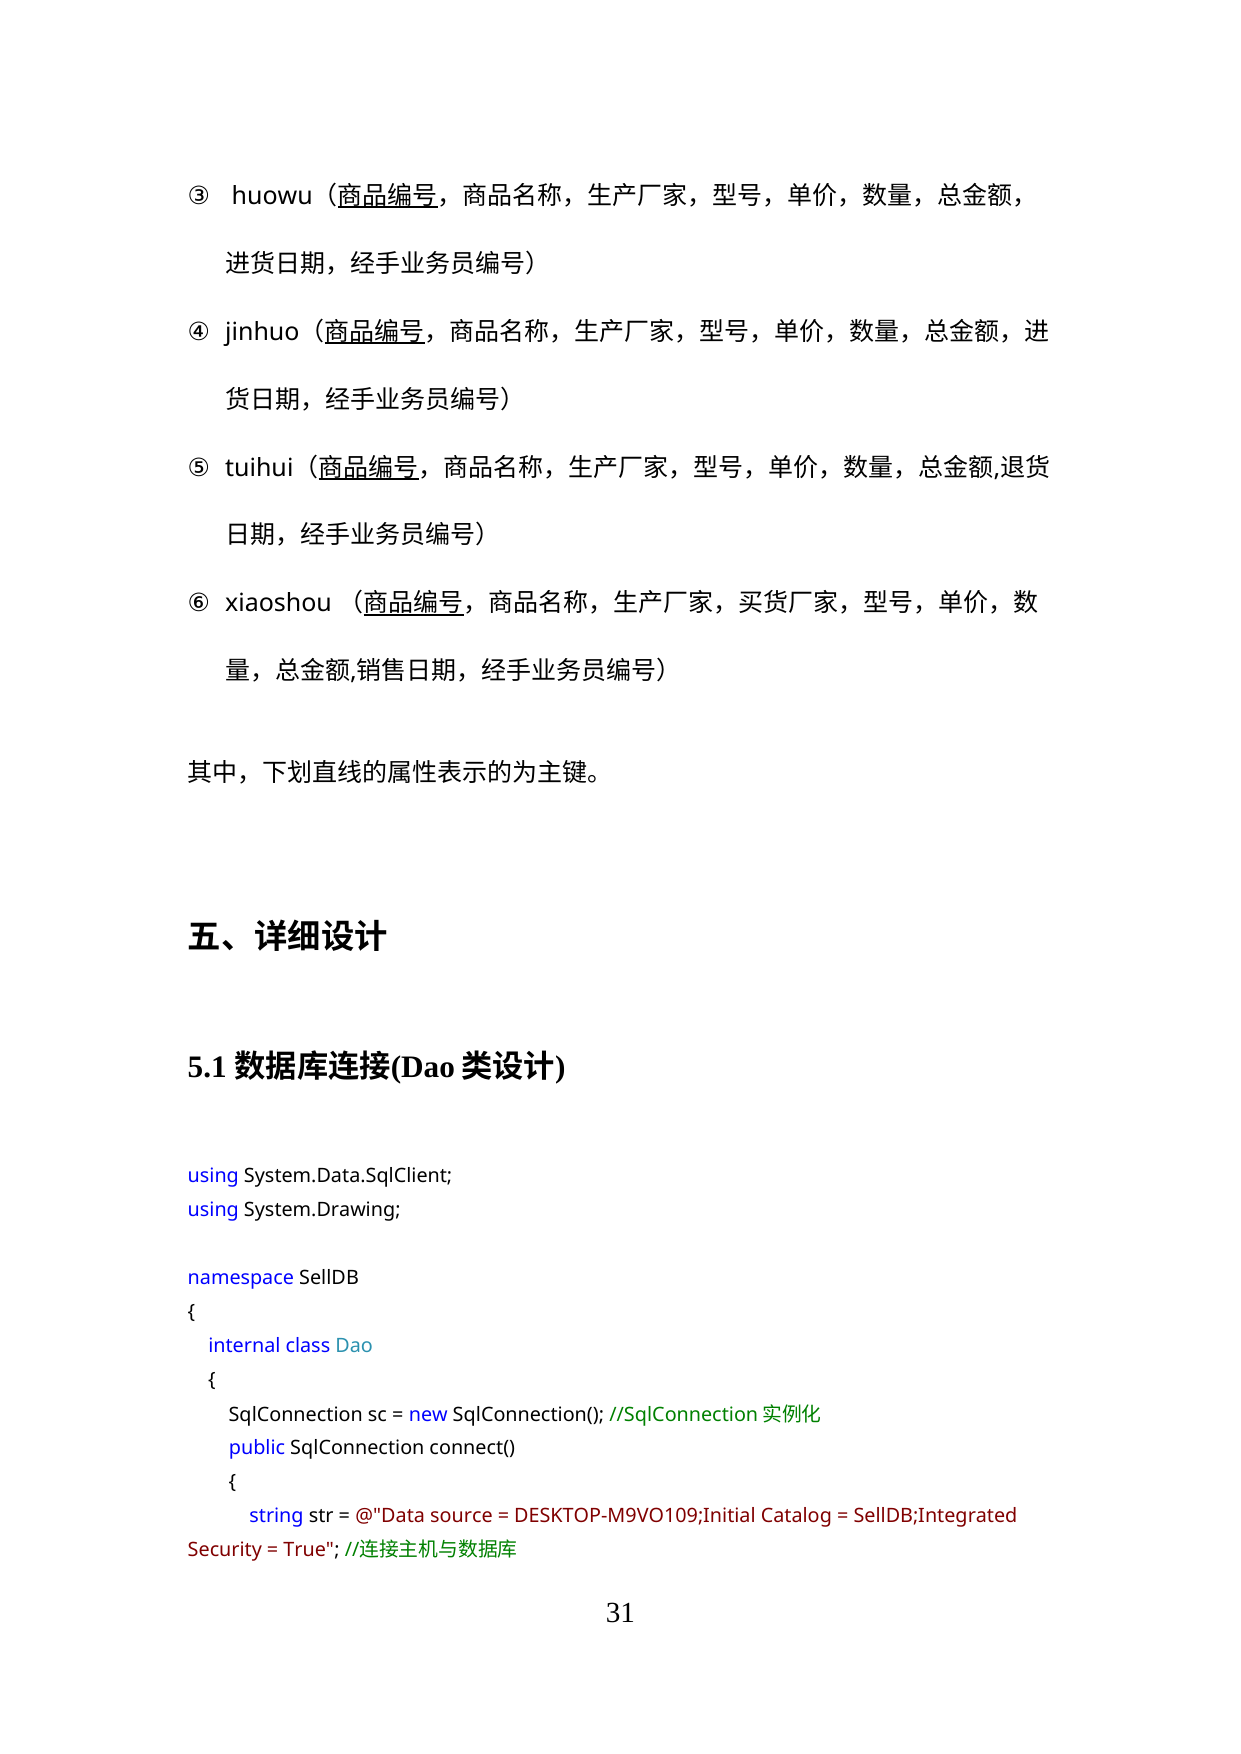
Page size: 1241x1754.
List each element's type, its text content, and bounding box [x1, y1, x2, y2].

subtitle 五、详细设计 [187, 900, 1053, 968]
text internal class Dao [187, 1328, 1053, 1362]
text public SqlConnection connect() [187, 1429, 1053, 1463]
list huowu（商品编号，商品名称，生产厂家，型号，单价，数量，总金额，进货日期，经手业务员编号） [187, 159, 1053, 295]
text string str = @"Data source = DESKTOP-M9VO109;Initial Catalog = SellDB;Integrated Security = True"; //连接主机与数据库 [187, 1497, 1053, 1565]
text 其中，下划直线的属性表示的为主键。 [187, 737, 1053, 805]
text using System.Drawing; [187, 1192, 1053, 1226]
list xiaoshou （商品编号，商品名称，生产厂家，买货厂家，型号，单价，数量，总金额,销售日期，经手业务员编号） [187, 567, 1053, 703]
text using System.Data.SqlClient; [187, 1158, 1053, 1192]
text { [187, 1294, 1053, 1328]
text SqlConnection sc = new SqlConnection(); //SqlConnection实例化 [187, 1396, 1053, 1429]
text namespace SellDB [187, 1260, 1053, 1294]
list jinhuo（商品编号，商品名称，生产厂家，型号，单价，数量，总金额，进货日期，经手业务员编号） [187, 295, 1053, 431]
subtitle 5.1 数据库连接(Dao类设计) [187, 1030, 1053, 1098]
text { [187, 1362, 1053, 1396]
list tuihui（商品编号，商品名称，生产厂家，型号，单价，数量，总金额,退货日期，经手业务员编号） [187, 431, 1053, 567]
text { [187, 1463, 1053, 1497]
